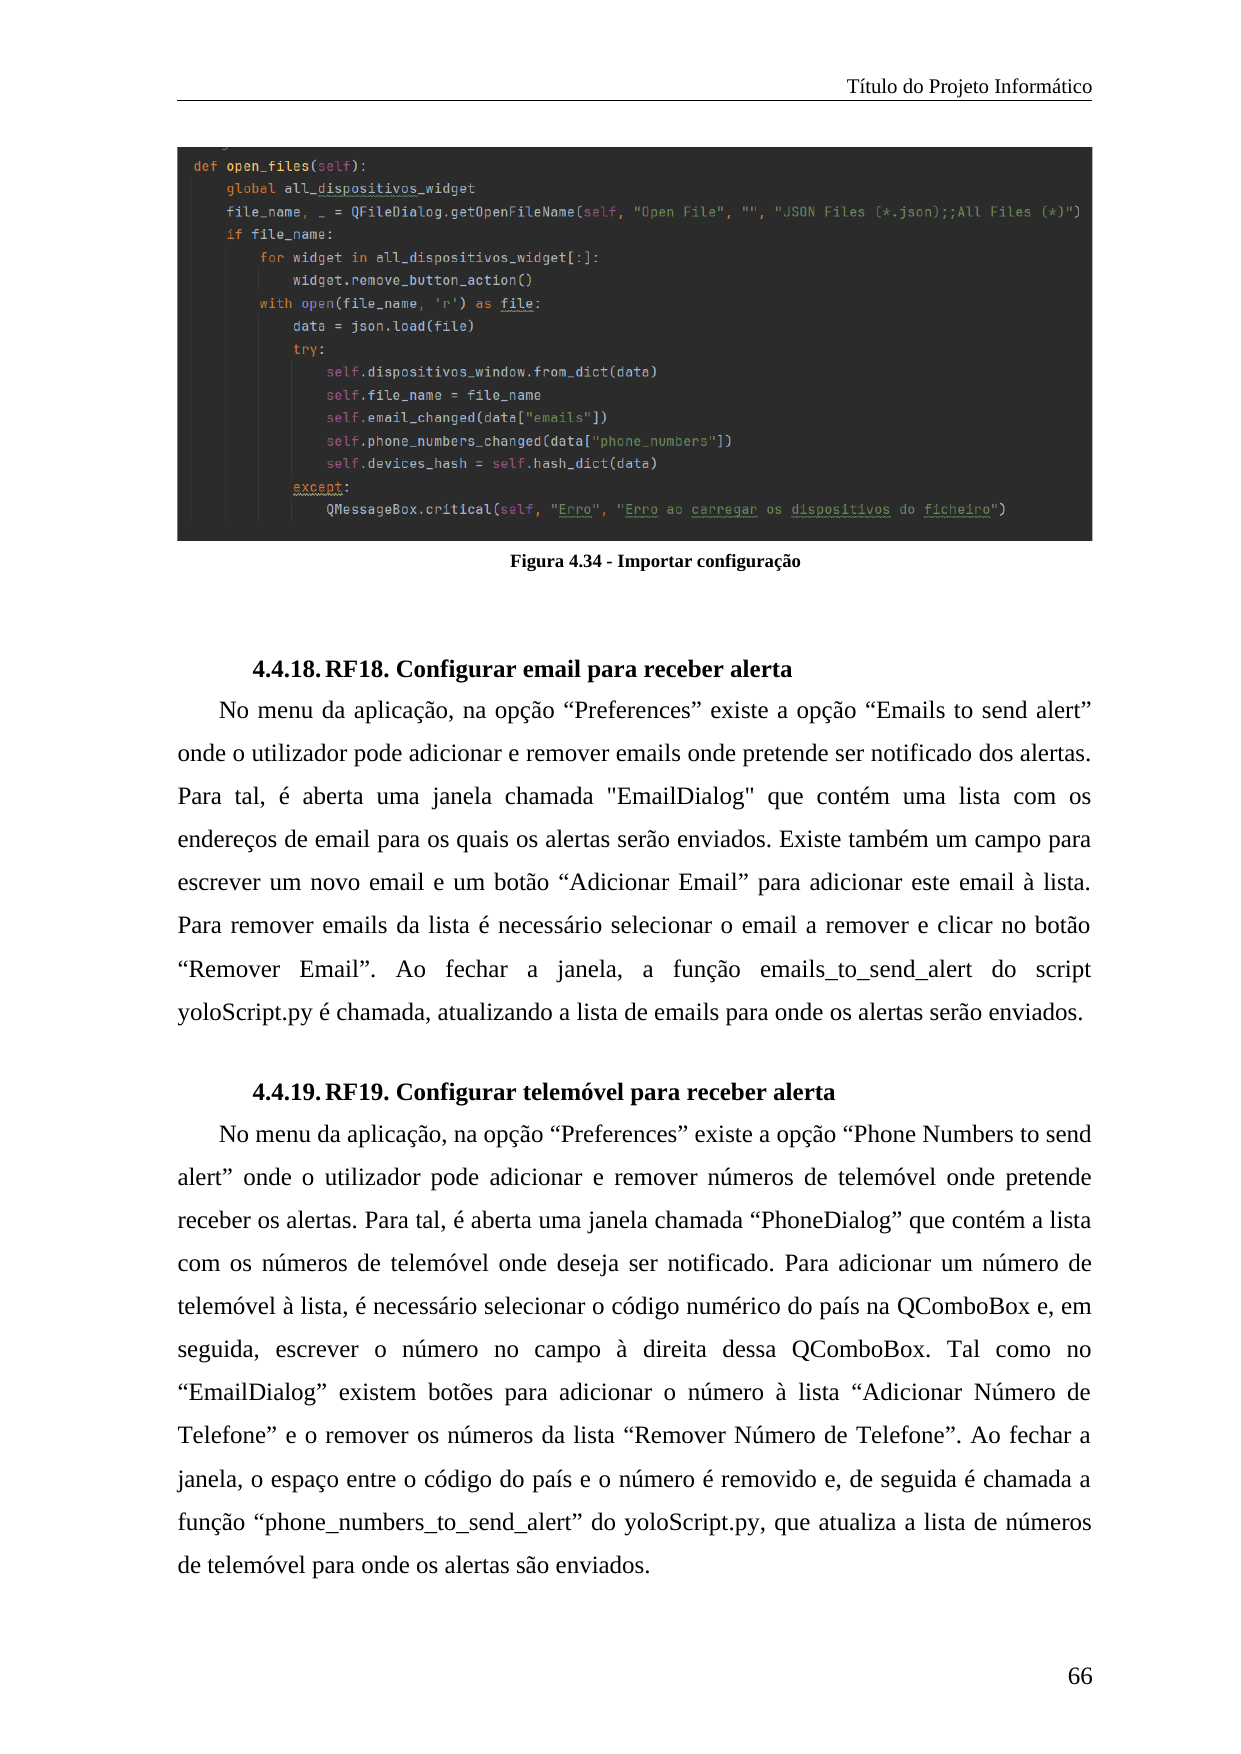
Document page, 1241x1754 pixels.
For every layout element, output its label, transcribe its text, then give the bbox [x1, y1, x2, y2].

subtitle RF19. Configurar telemóvel para receber alerta [252, 1077, 1092, 1106]
text No menu da aplicação, na opção “Preferences” existe a opção “Phone Numbers to send alert” onde o utilizador pode adicionar e remover números de telemóvel onde pretende receber os alertas. Para tal, é aberta uma janela chamada “PhoneDialog” que contém a lista com os números de telemóvel onde deseja ser notificado. Para adicionar um número de telemóvel à lista, é necessário selecionar o código numérico do país na QComboBox e, em seguida, escrever o número no campo à direita dessa QComboBox. Tal como no “EmailDialog” existem botões para adicionar o número à lista “Adicionar Número de Telefone” e o remover os números da lista “Remover Número de Telefone”. Ao fechar a janela, o espaço entre o código do país e o número é removido e, de seguida é chamada a função “phone_numbers_to_send_alert” do yoloScript.py, que atualiza a lista de números de telemóvel para onde os alertas são enviados. [177, 1119, 1092, 1579]
text No menu da aplicação, na opção “Preferences” existe a opção “Emails to send alert” onde o utilizador pode adicionar e remover emails onde pretende ser notificado dos alertas. Para tal, é aberta uma janela chamada "EmailDialog" que contém uma lista com os endereços de email para os quais os alertas serão enviados. Existe também um campo para escrever um novo email e um botão “Adicionar Email” para adicionar este email à lista. Para remover emails da lista é necessário selecionar o email a remover e clicar no botão “Remover Email”. Ao fechar a janela, a função emails_to_send_alert do script yoloScript.py é chamada, atualizando a lista de emails para onde os alertas serão enviados. [177, 695, 1092, 1026]
picture [177, 147, 1093, 541]
subtitle RF18. Configurar email para receber alerta [252, 654, 1092, 682]
